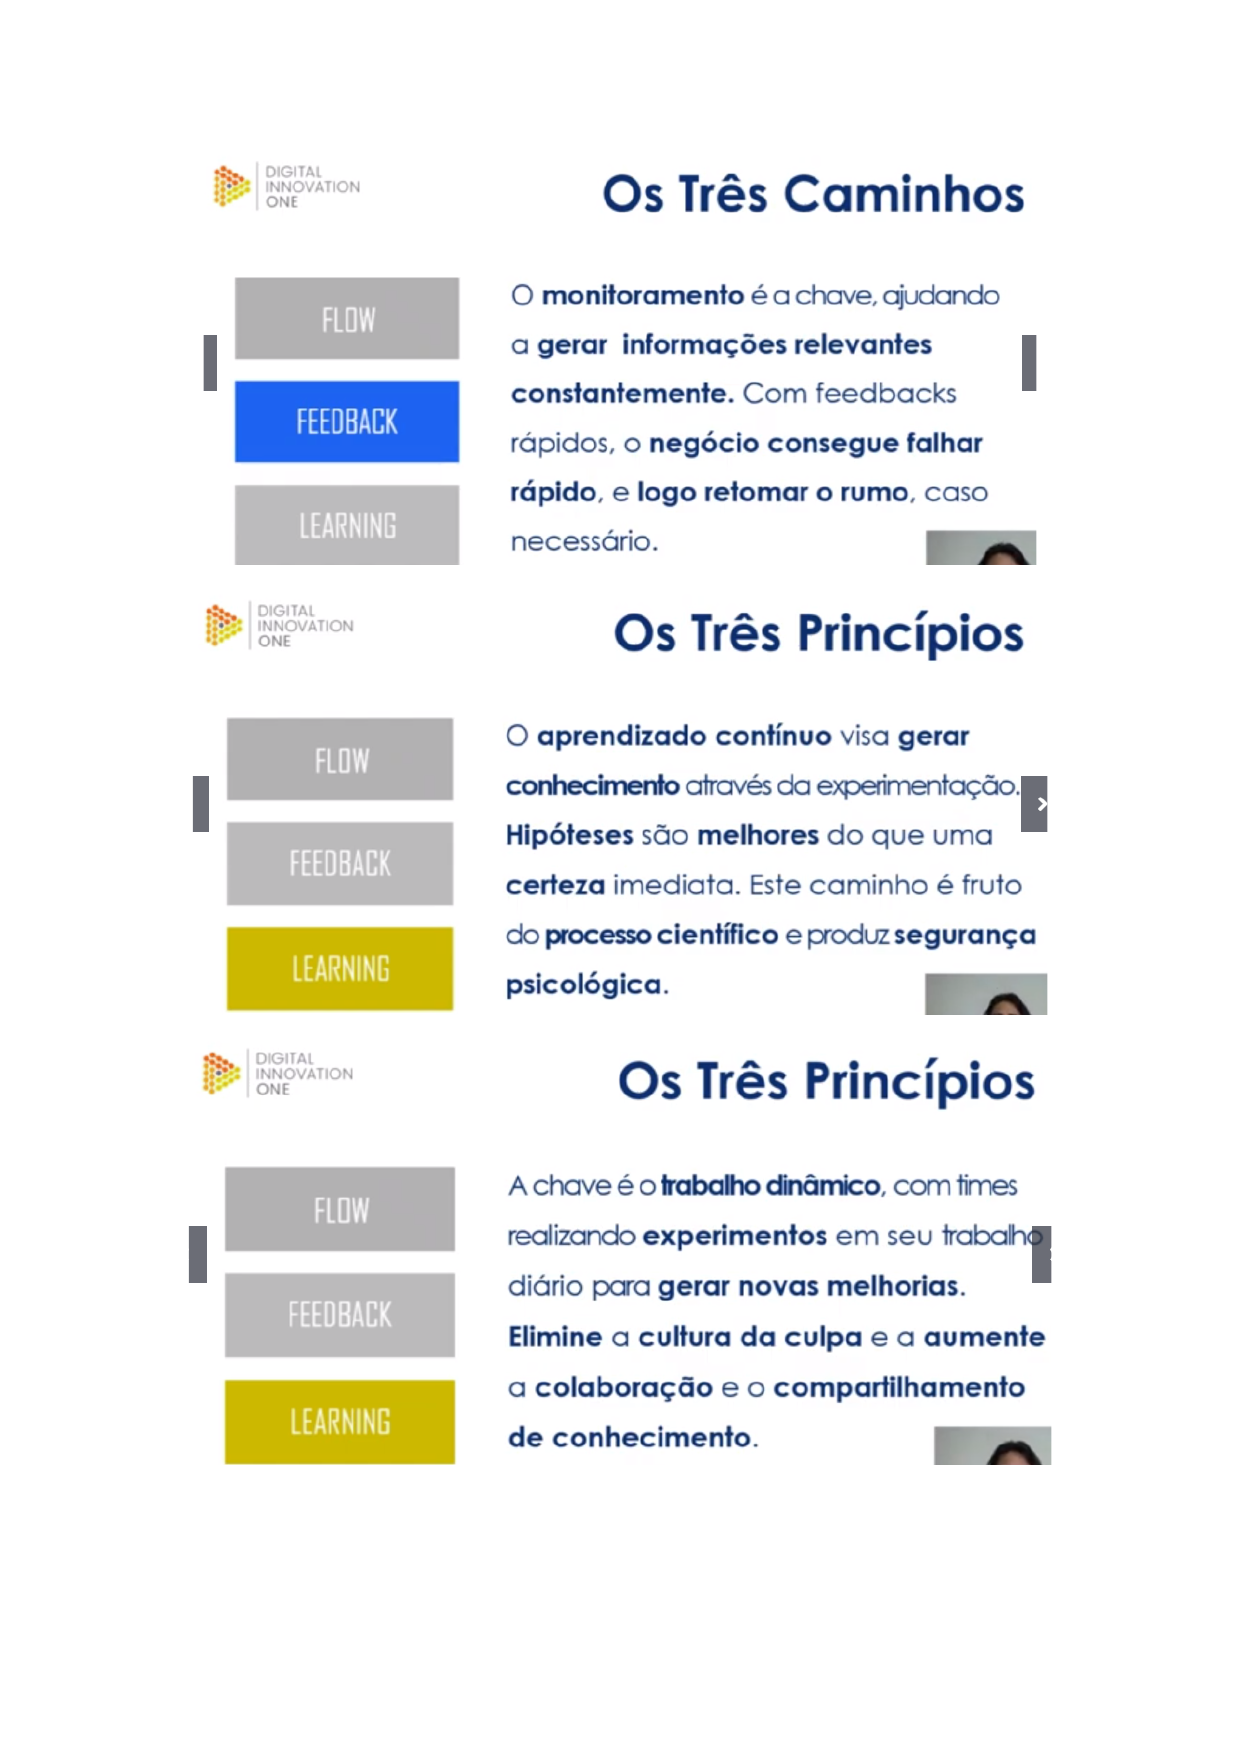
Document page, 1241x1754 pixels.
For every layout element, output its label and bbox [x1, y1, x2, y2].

picture [188, 1033, 1052, 1465]
picture [203, 147, 1037, 565]
picture [192, 583, 1048, 1015]
